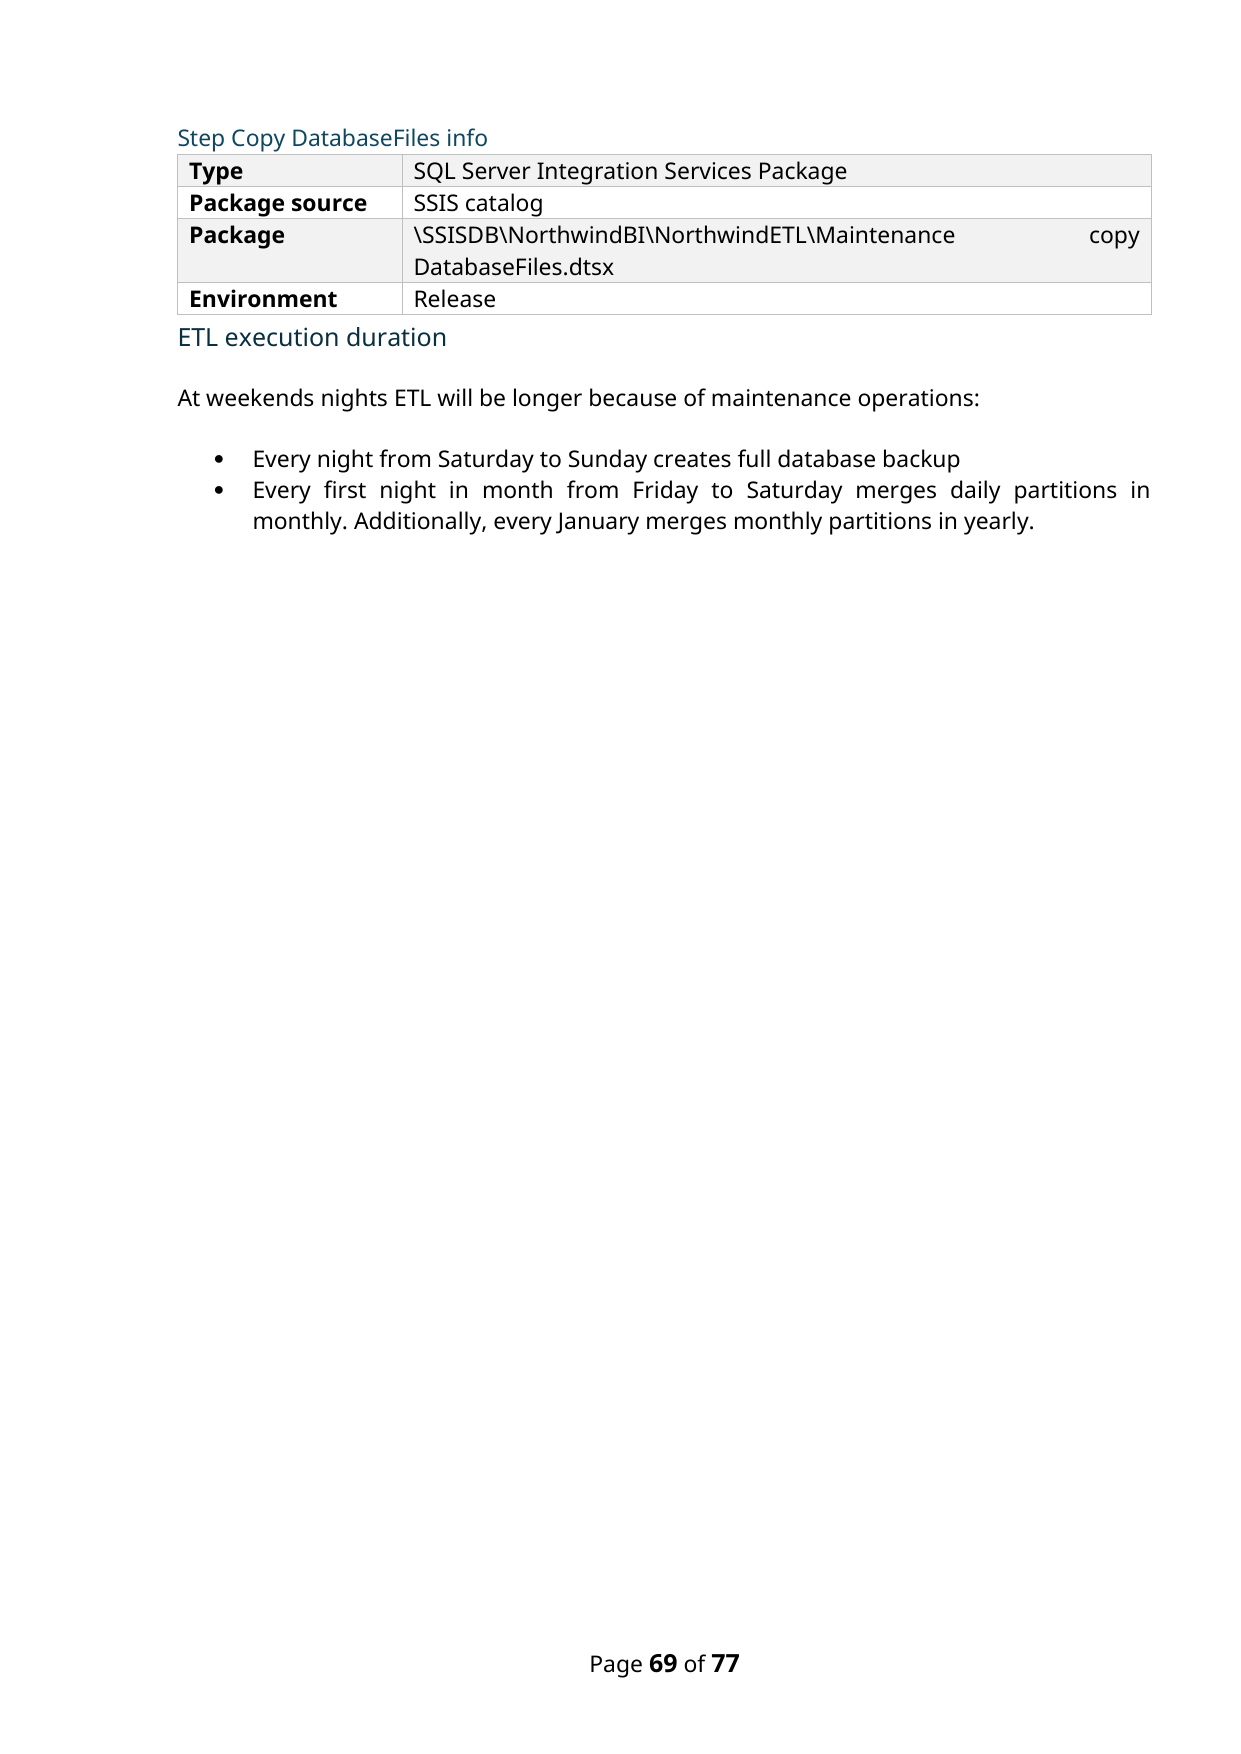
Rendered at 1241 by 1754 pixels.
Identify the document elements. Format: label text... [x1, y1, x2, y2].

table_cell SSIS catalog [403, 187, 1151, 218]
table_cell \SSISDB\NorthwindBI\NorthwindETL\Maintenance copy DatabaseFiles.dtsx [403, 219, 1151, 282]
list Every first night in month from Friday to Saturday merges daily partitions in monthly. Additionally, every January merges monthly partitions in yearly. [215, 474, 1152, 537]
table_cell Package source [178, 187, 402, 218]
table_header SQL Server Integration Services Package [403, 155, 1151, 186]
table_cell Environment [178, 283, 402, 314]
subtitle ETL execution duration [177, 319, 1152, 353]
subtitle Step Copy DatabaseFiles info [177, 122, 1152, 153]
list Every night from Saturday to Sunday creates full database backup [215, 443, 1152, 474]
table_cell Package [178, 219, 402, 282]
text At weekends nights ETL will be longer because of maintenance operations: [177, 382, 1152, 414]
table_cell Release [403, 283, 1151, 314]
table_header Type [178, 155, 402, 186]
